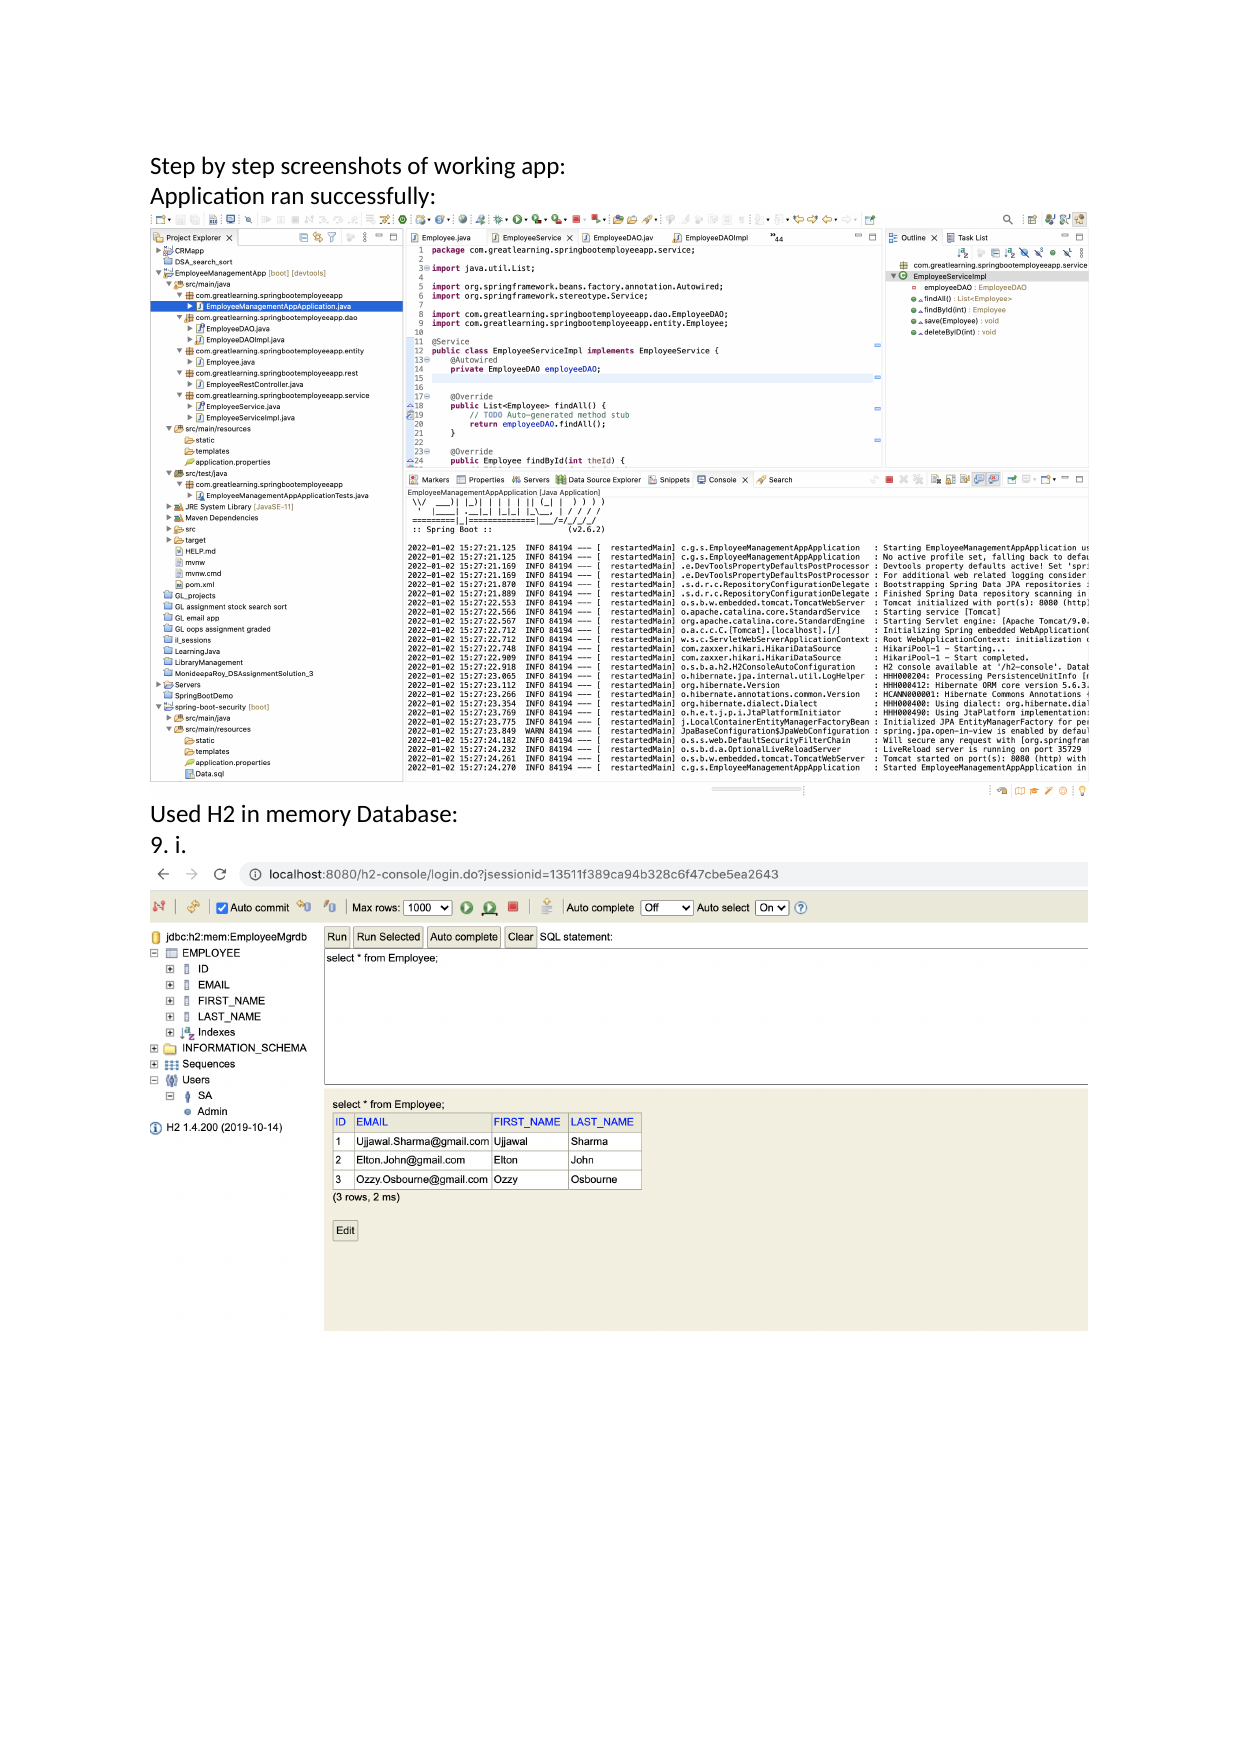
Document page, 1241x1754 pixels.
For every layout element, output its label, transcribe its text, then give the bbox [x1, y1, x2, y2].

picture [150, 859, 1088, 1331]
text Used H2 in memory Database: [150, 798, 1090, 829]
text 9. i. [150, 829, 1090, 859]
picture [150, 210, 1089, 799]
text Application ran successfully: [150, 181, 1090, 211]
text Step by step screenshots of working app: [150, 150, 1090, 181]
